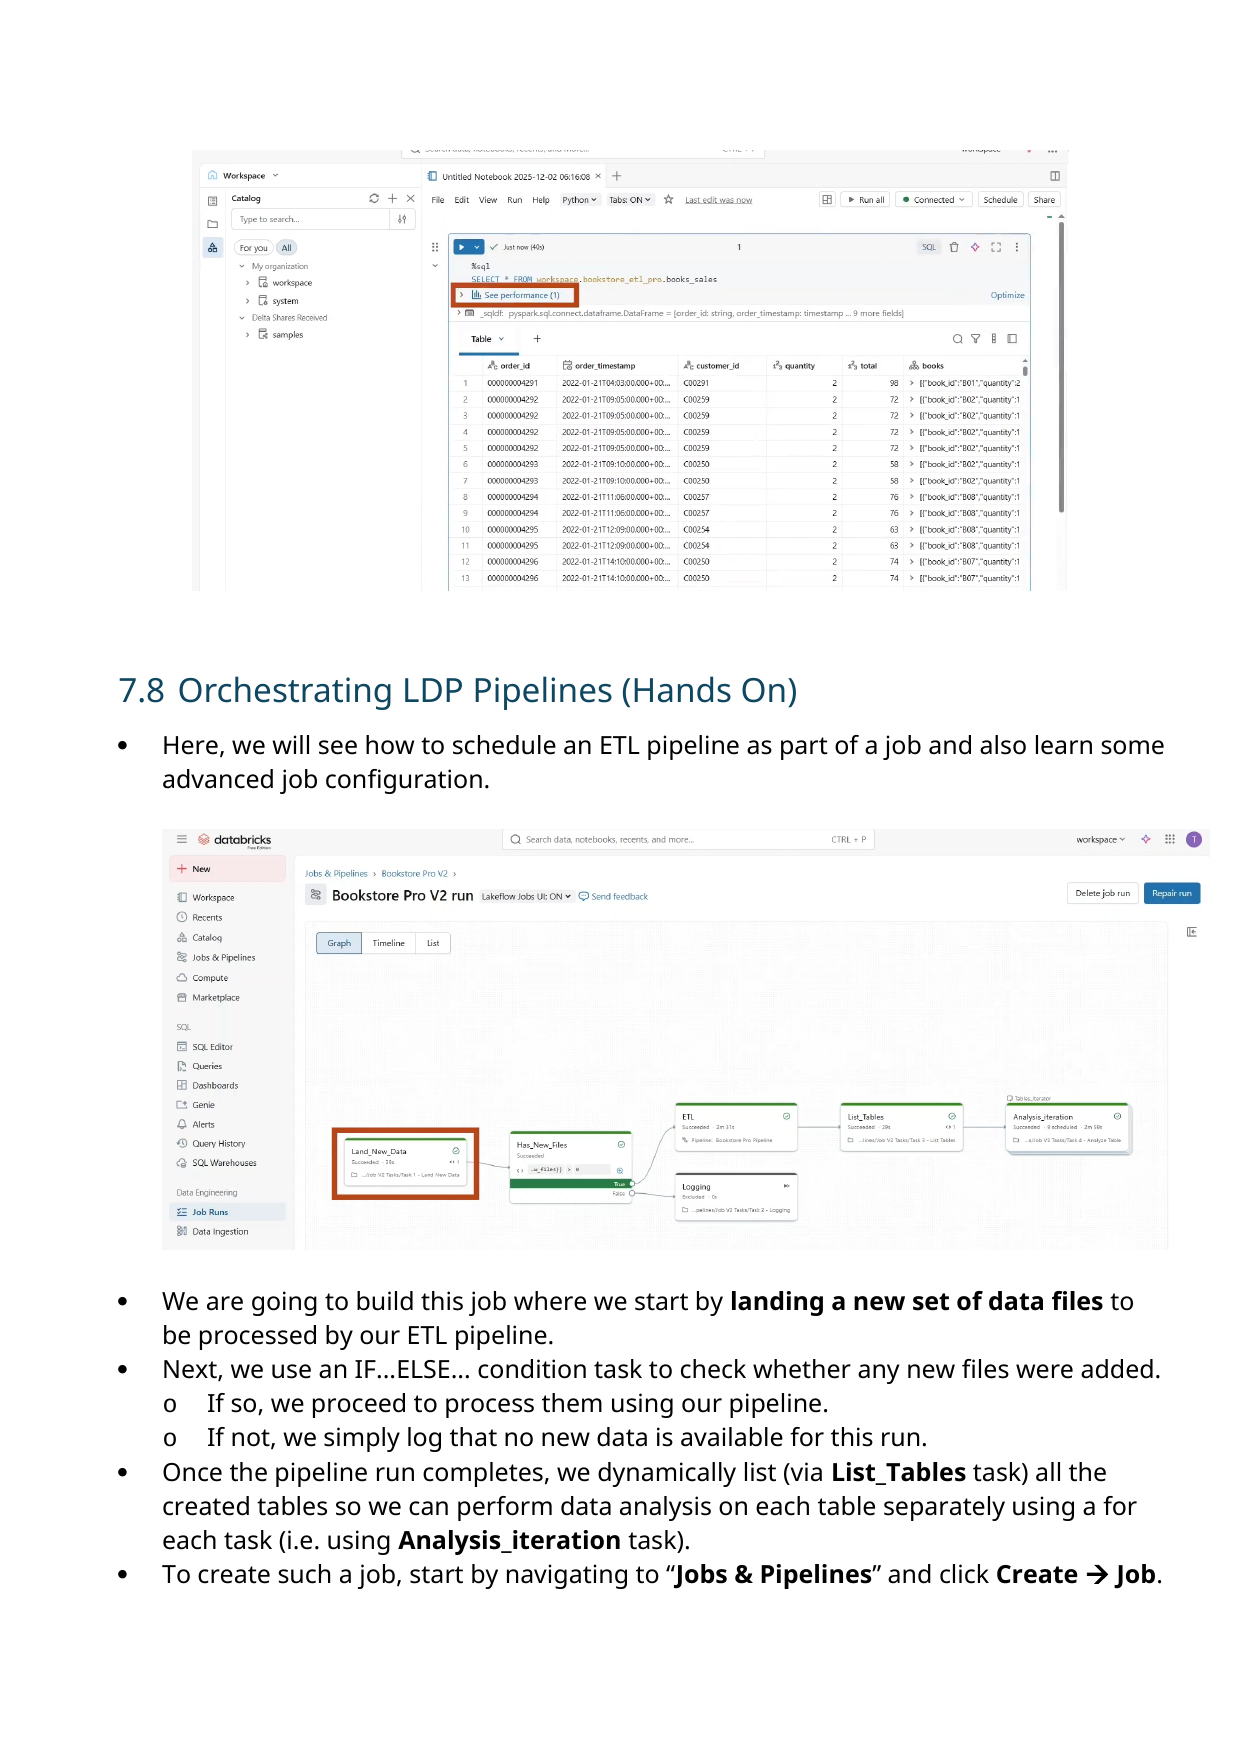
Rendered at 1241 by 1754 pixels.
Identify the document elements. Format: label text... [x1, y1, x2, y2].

list If so, we proceed to process them using our pipeline. [162, 1386, 1167, 1420]
picture [161, 829, 1211, 1250]
subtitle Orchestrating LDP Pipelines (Hands On) [118, 667, 1167, 712]
list We are going to build this job where we start by landing a new set of data files to be processed by our ETL pipeline. [118, 1284, 1167, 1352]
list Next, we use an IF...ELSE... condition task to check whether any new files were added. [118, 1352, 1167, 1386]
list If not, we simply log that no new data is available for this run. [162, 1420, 1167, 1454]
list Once the pipeline run completes, we dynamically list (via List_Tables task) all the created tables so we can perform data analysis on each table separately using a for each task (i.e. using Analysis_iteration task). [118, 1454, 1167, 1557]
list Here, we will see how to schedule an ETL pipeline as part of a job and also learn some advanced job configuration. [118, 727, 1167, 796]
list To create such a job, start by navigating to “Jobs & Pipelines” and click Create Job. [118, 1557, 1167, 1591]
picture [192, 150, 1069, 591]
